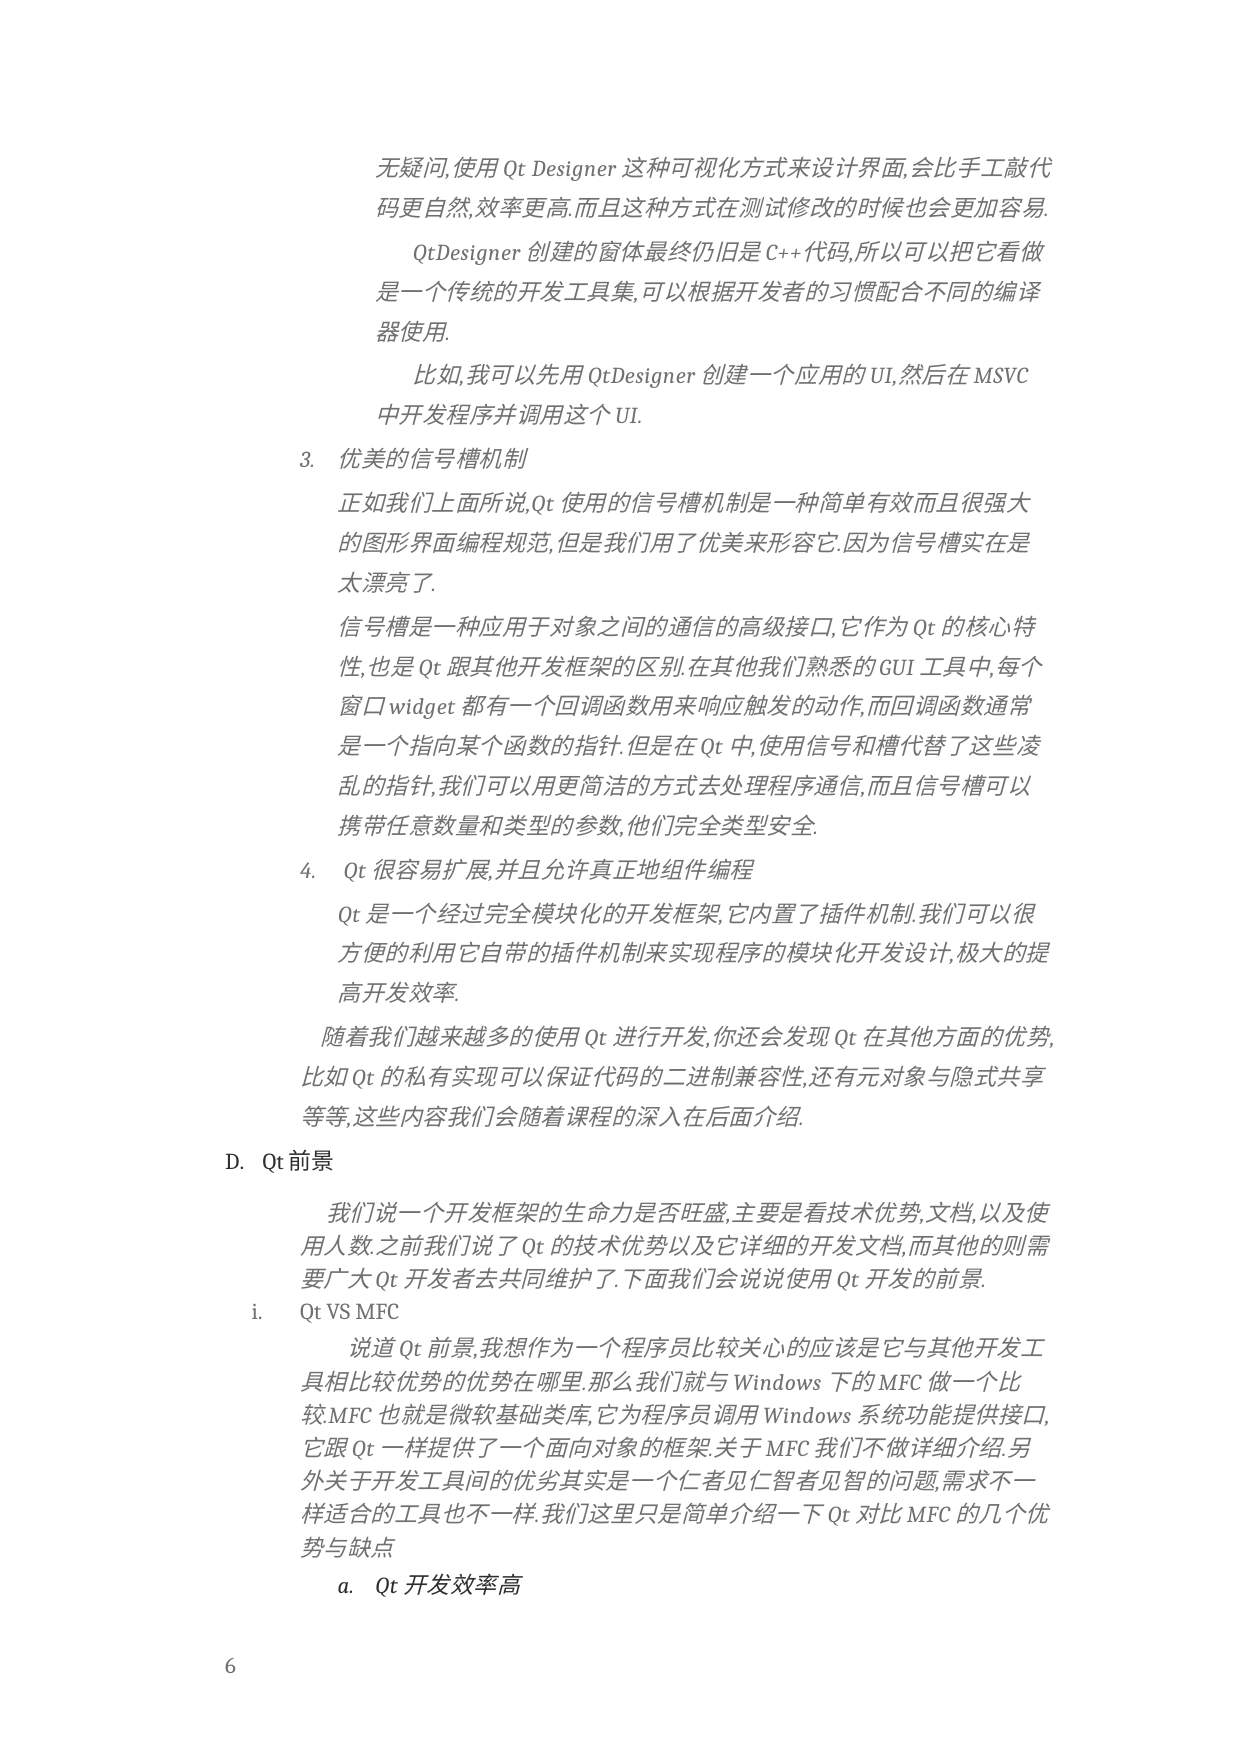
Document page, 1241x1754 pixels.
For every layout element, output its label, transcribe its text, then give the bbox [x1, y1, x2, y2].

subtitle 我们说一个开发框架的生命力是否旺盛,主要是看技术优势,文档,以及使用人数.之前我们说了Qt的技术优势以及它详细的开发文档,而其他的则需要广大Qt开发者去共同维护了.下面我们会说说使用Qt开发的前景. [300, 1195, 1053, 1294]
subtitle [375, 150, 1053, 223]
subtitle Qt VS MFC [262, 1299, 1053, 1325]
subtitle 信号槽是一种应用于对象之间的通信的高级接口,它作为Qt的核心特性,也是Qt跟其他开发框架的区别.在其他我们熟悉的GUI工具中,每个窗口widget都有一个回调函数用来响应触发的动作,而回调函数通常是一个指向某个函数的指针.但是在Qt中,使用信号和槽代替了这些凌乱的指针,我们可以用更简洁的方式去处理程序通信,而且信号槽可以携带任意数量和类型的参数,他们完全类型安全. [337, 608, 1053, 841]
subtitle 说道Qt前景,我想作为一个程序员比较关心的应该是它与其他开发工具相比较优势的优势在哪里.那么我们就与Windows下的MFC做一个比较.MFC也就是微软基础类库,它为程序员调用Windows系统功能提供接口,它跟Qt一样提供了一个面向对象的框架.关于MFC我们不做详细介绍.另外关于开发工具间的优劣其实是一个仁者见仁智者见智的问题,需求不一样适合的工具也不一样.我们这里只是简单介绍一下Qt对比MFC的几个优势与缺点 [300, 1330, 1053, 1563]
subtitle QtDesigner创建的窗体最终仍旧是C++代码,所以可以把它看做是一个传统的开发工具集,可以根据开发者的习惯配合不同的编译器使用. [375, 234, 1053, 347]
subtitle Qt是一个经过完全模块化的开发框架,它内置了插件机制.我们可以很方便的利用它自带的插件机制来实现程序的模块化开发设计,极大的提高开发效率. [337, 895, 1053, 1008]
subtitle 优美的信号槽机制 [300, 441, 1053, 474]
subtitle 比如,我可以先用QtDesigner创建一个应用的UI,然后在MSVC中开发程序并调用这个UI. [375, 357, 1053, 430]
subtitle 正如我们上面所说,Qt使用的信号槽机制是一种简单有效而且很强大的图形界面编程规范,但是我们用了优美来形容它.因为信号槽实在是太漂亮了. [337, 485, 1053, 598]
subtitle Qt开发效率高 [337, 1567, 1053, 1600]
subtitle Qt前景 [225, 1142, 1053, 1176]
subtitle Qt很容易扩展,并且允许真正地组件编程 [300, 851, 1053, 885]
subtitle 随着我们越来越多的使用Qt进行开发,你还会发现Qt在其他方面的优势,比如Qt的私有实现可以保证代码的二进制兼容性,还有元对象与隐式共享等等,这些内容我们会随着课程的深入在后面介绍. [300, 1019, 1053, 1132]
